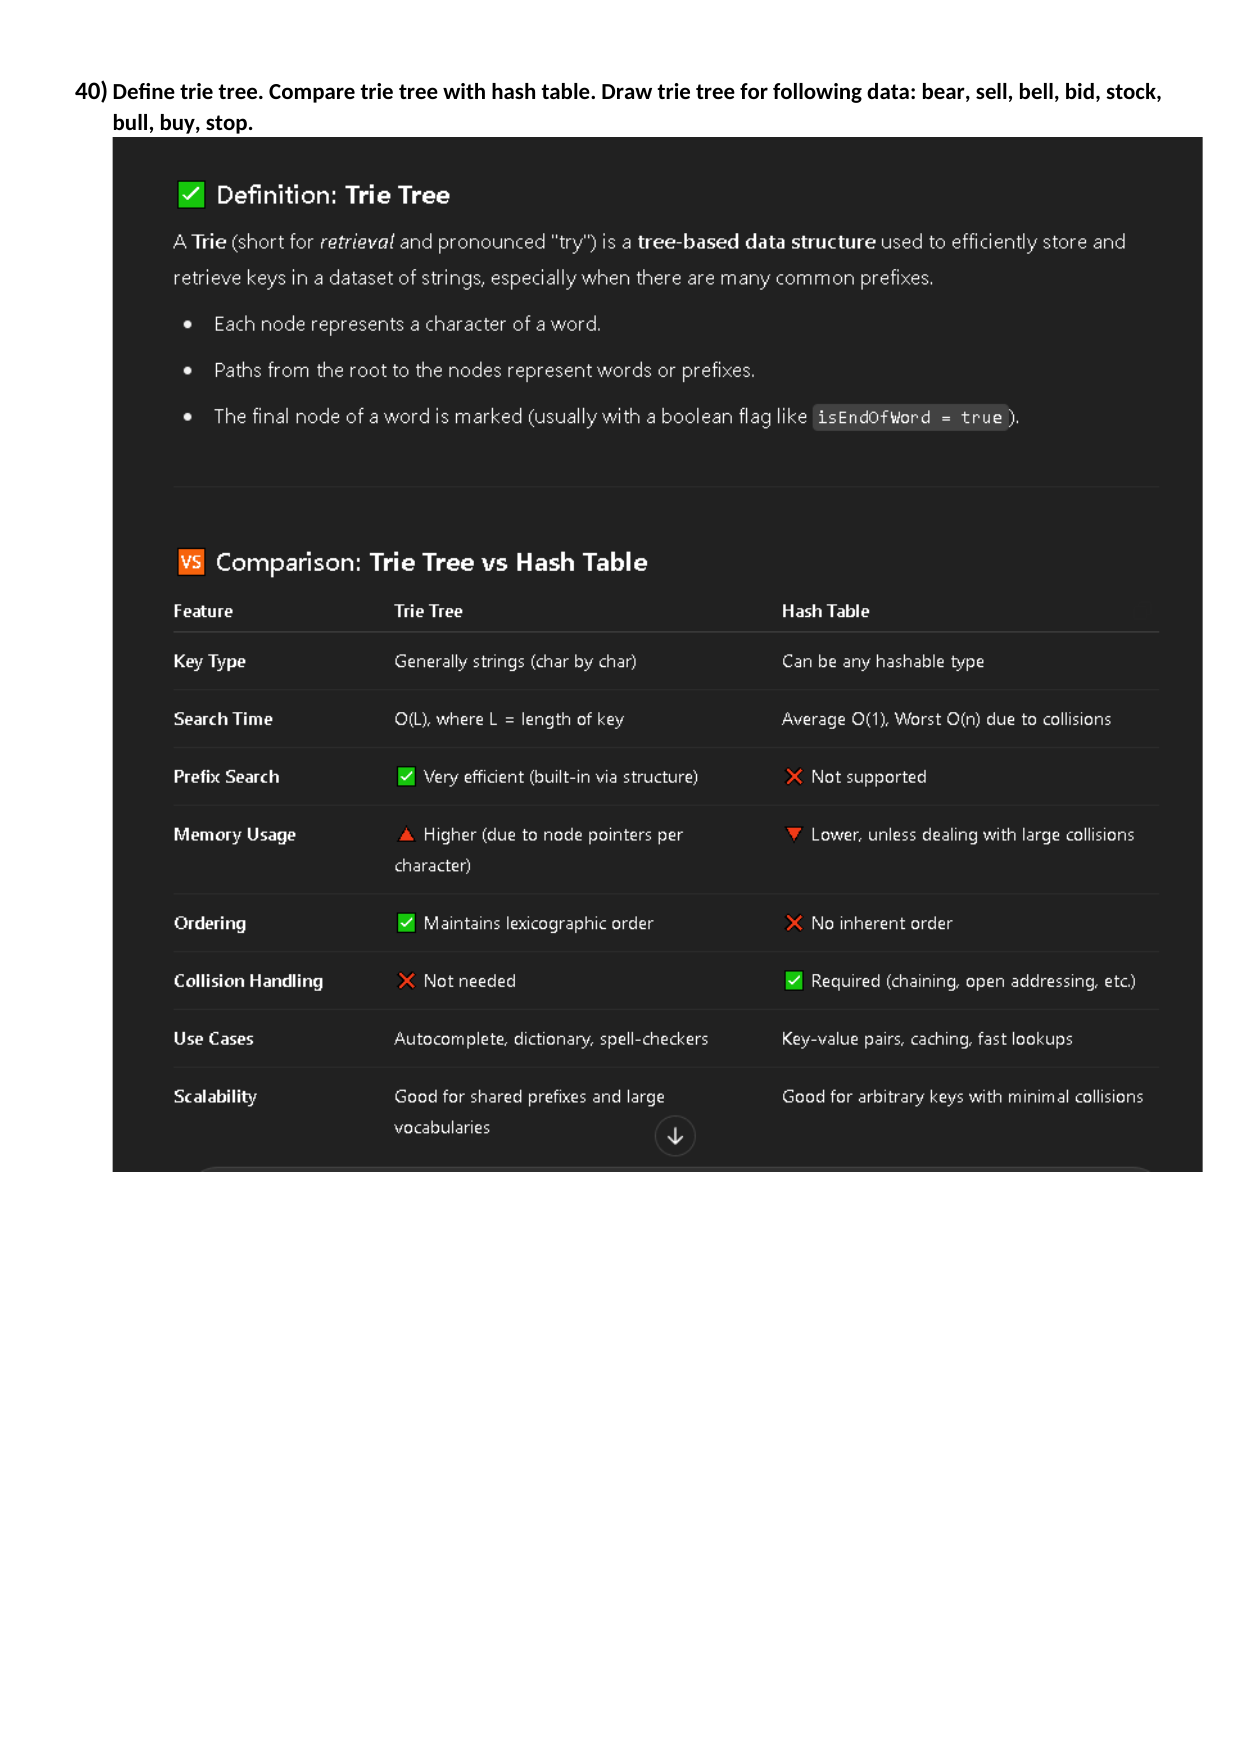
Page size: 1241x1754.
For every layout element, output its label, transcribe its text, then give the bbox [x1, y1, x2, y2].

picture [112, 137, 1203, 1172]
list Define trie tree. Compare trie tree with hash table. Draw trie tree for following data: bear, sell, bell, bid, stock, bull, buy, stop. [75, 75, 1165, 136]
